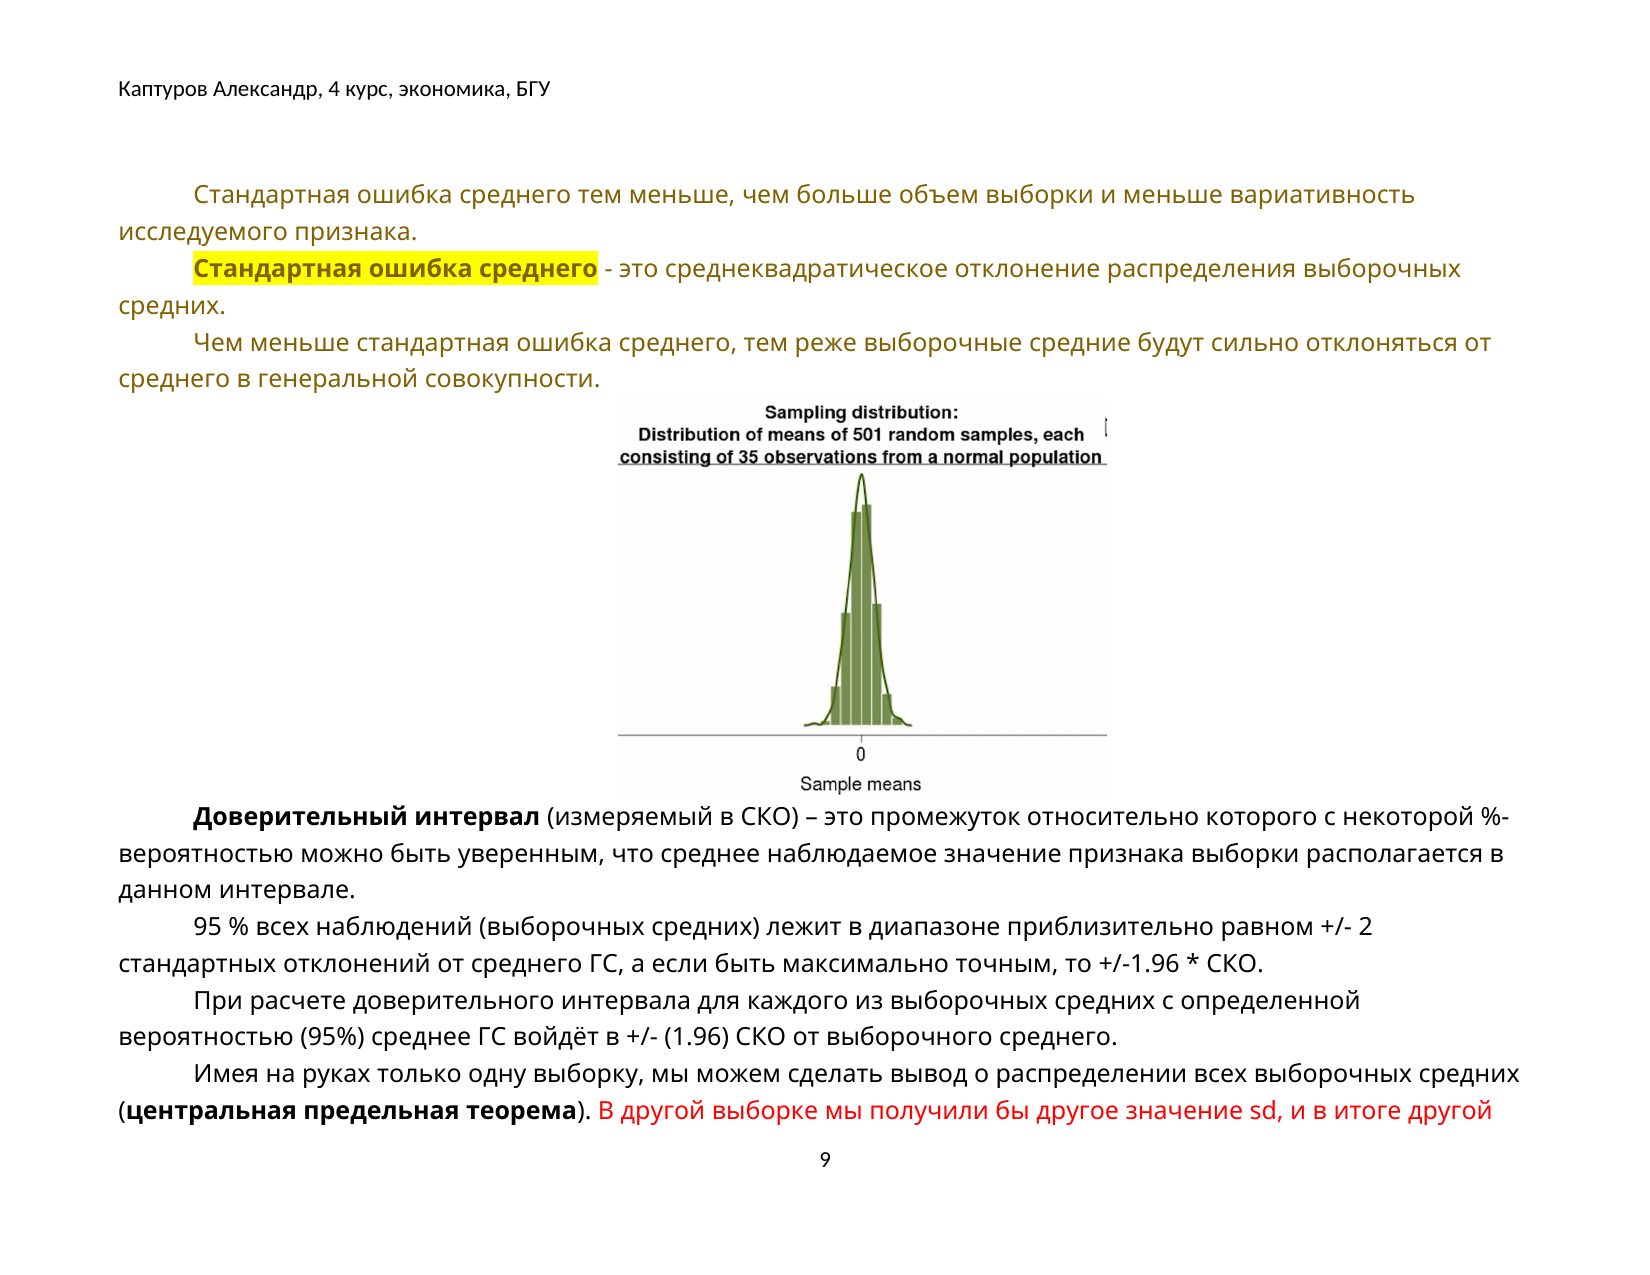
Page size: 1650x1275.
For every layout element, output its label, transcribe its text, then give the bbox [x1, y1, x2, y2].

text При расчете доверительного интервала для каждого из выборочных средних с определенной вероятностью (95%) среднее ГС войдёт в +/- (1.96) СКО от выборочного среднего. [118, 982, 1532, 1053]
text Доверительный интервал (измеряемый в СКО) – это промежуток относительно которого с некоторой %-вероятностью можно быть уверенным, что среднее наблюдаемое значение признака выборки располагается в данном интервале. [118, 798, 1532, 906]
text Стандартная ошибка среднего тем меньше, чем больше объем выборки и меньше вариативность исследуемого признака. [118, 177, 1532, 248]
text 95 % всех наблюдений (выборочных средних) лежит в диапазоне приблизительно равном +/- 2 стандартных отклонений от среднего ГС, а если быть максимально точным, то +/-1.96 * СКО. [118, 909, 1532, 979]
picture [617, 397, 1108, 797]
text Чем меньше стандартная ошибка среднего, тем реже выборочные средние будут сильно отклоняться от среднего в генеральной совокупности. [118, 324, 1532, 395]
text Стандартная ошибка среднего - это среднеквадратическое отклонение распределения выборочных средних. [118, 251, 1532, 322]
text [118, 1056, 1532, 1127]
